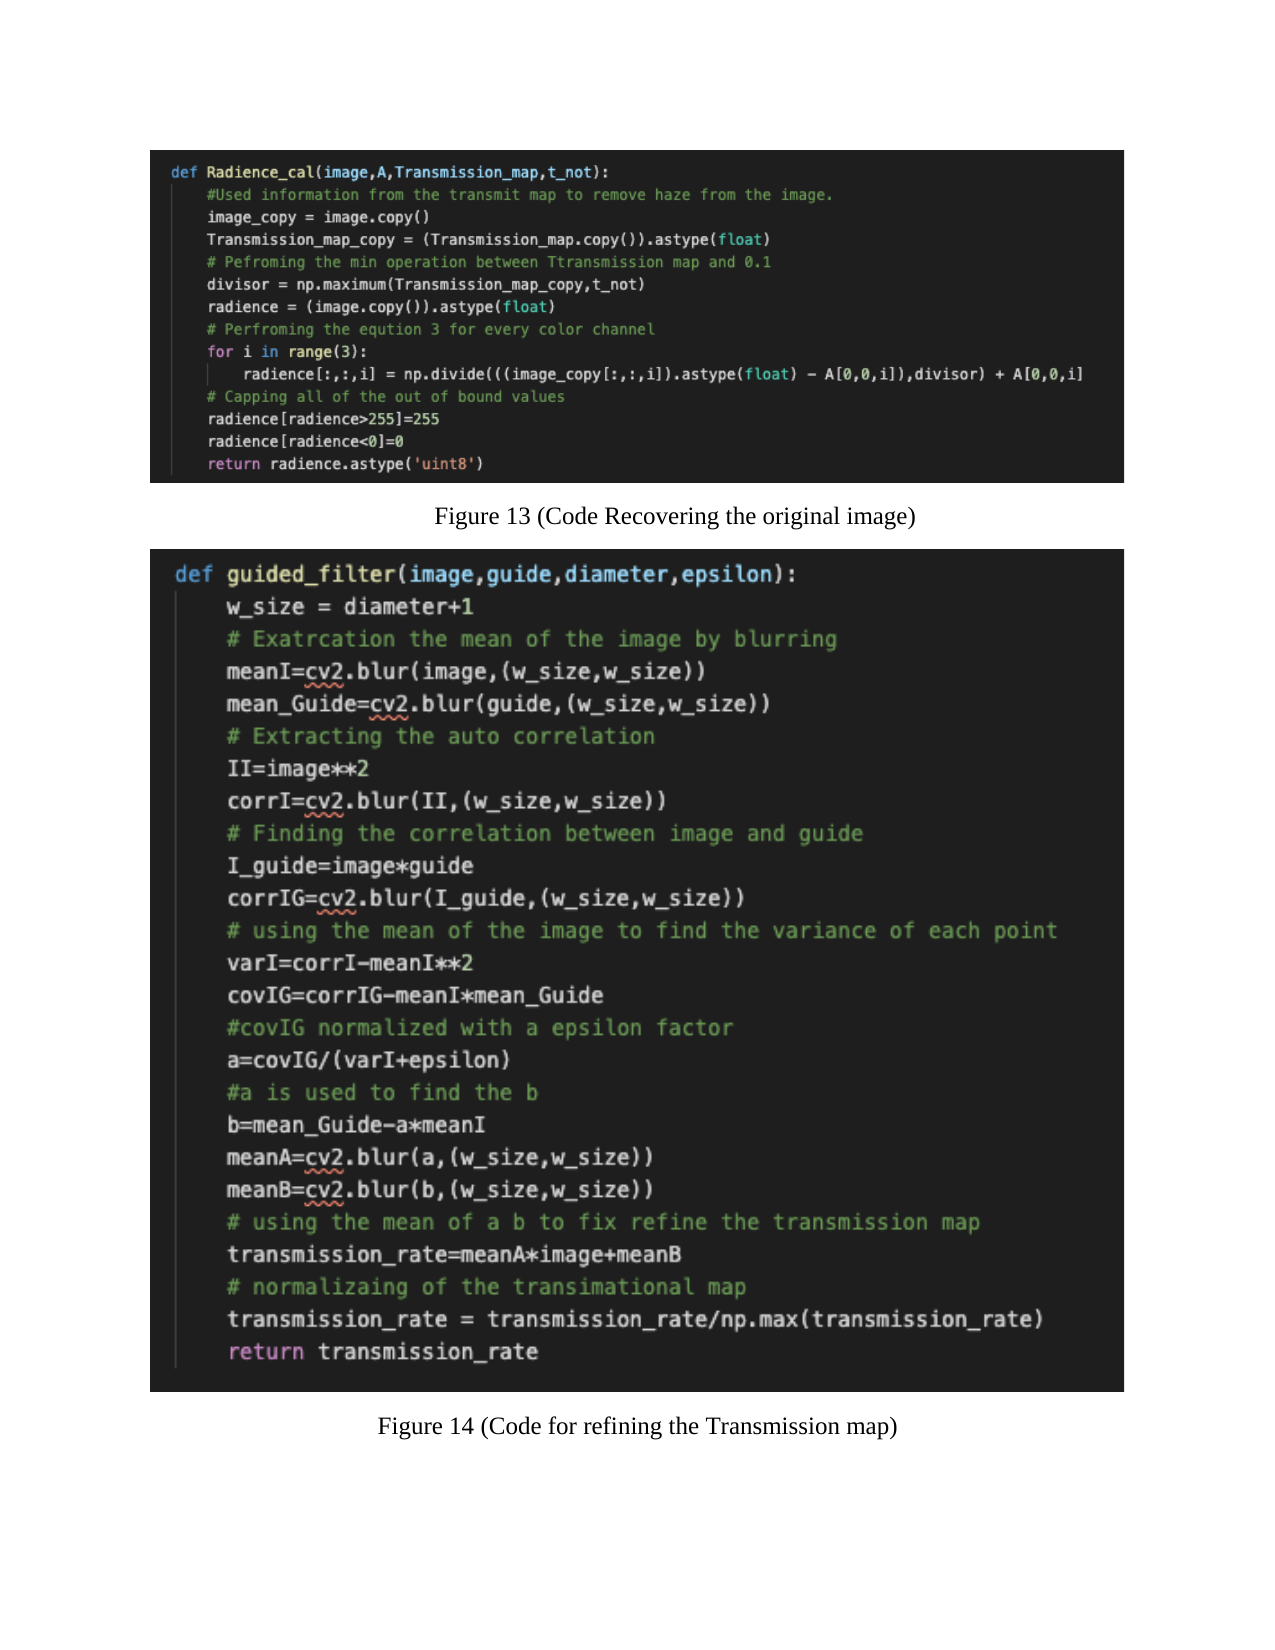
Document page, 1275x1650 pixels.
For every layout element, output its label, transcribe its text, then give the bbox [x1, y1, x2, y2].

text Figure 13 (Code Recovering the original image) [150, 501, 1125, 530]
text Figure 14 (Code for refining the Transmission map) [150, 1411, 1125, 1439]
picture [150, 549, 1125, 1392]
picture [150, 150, 1125, 483]
